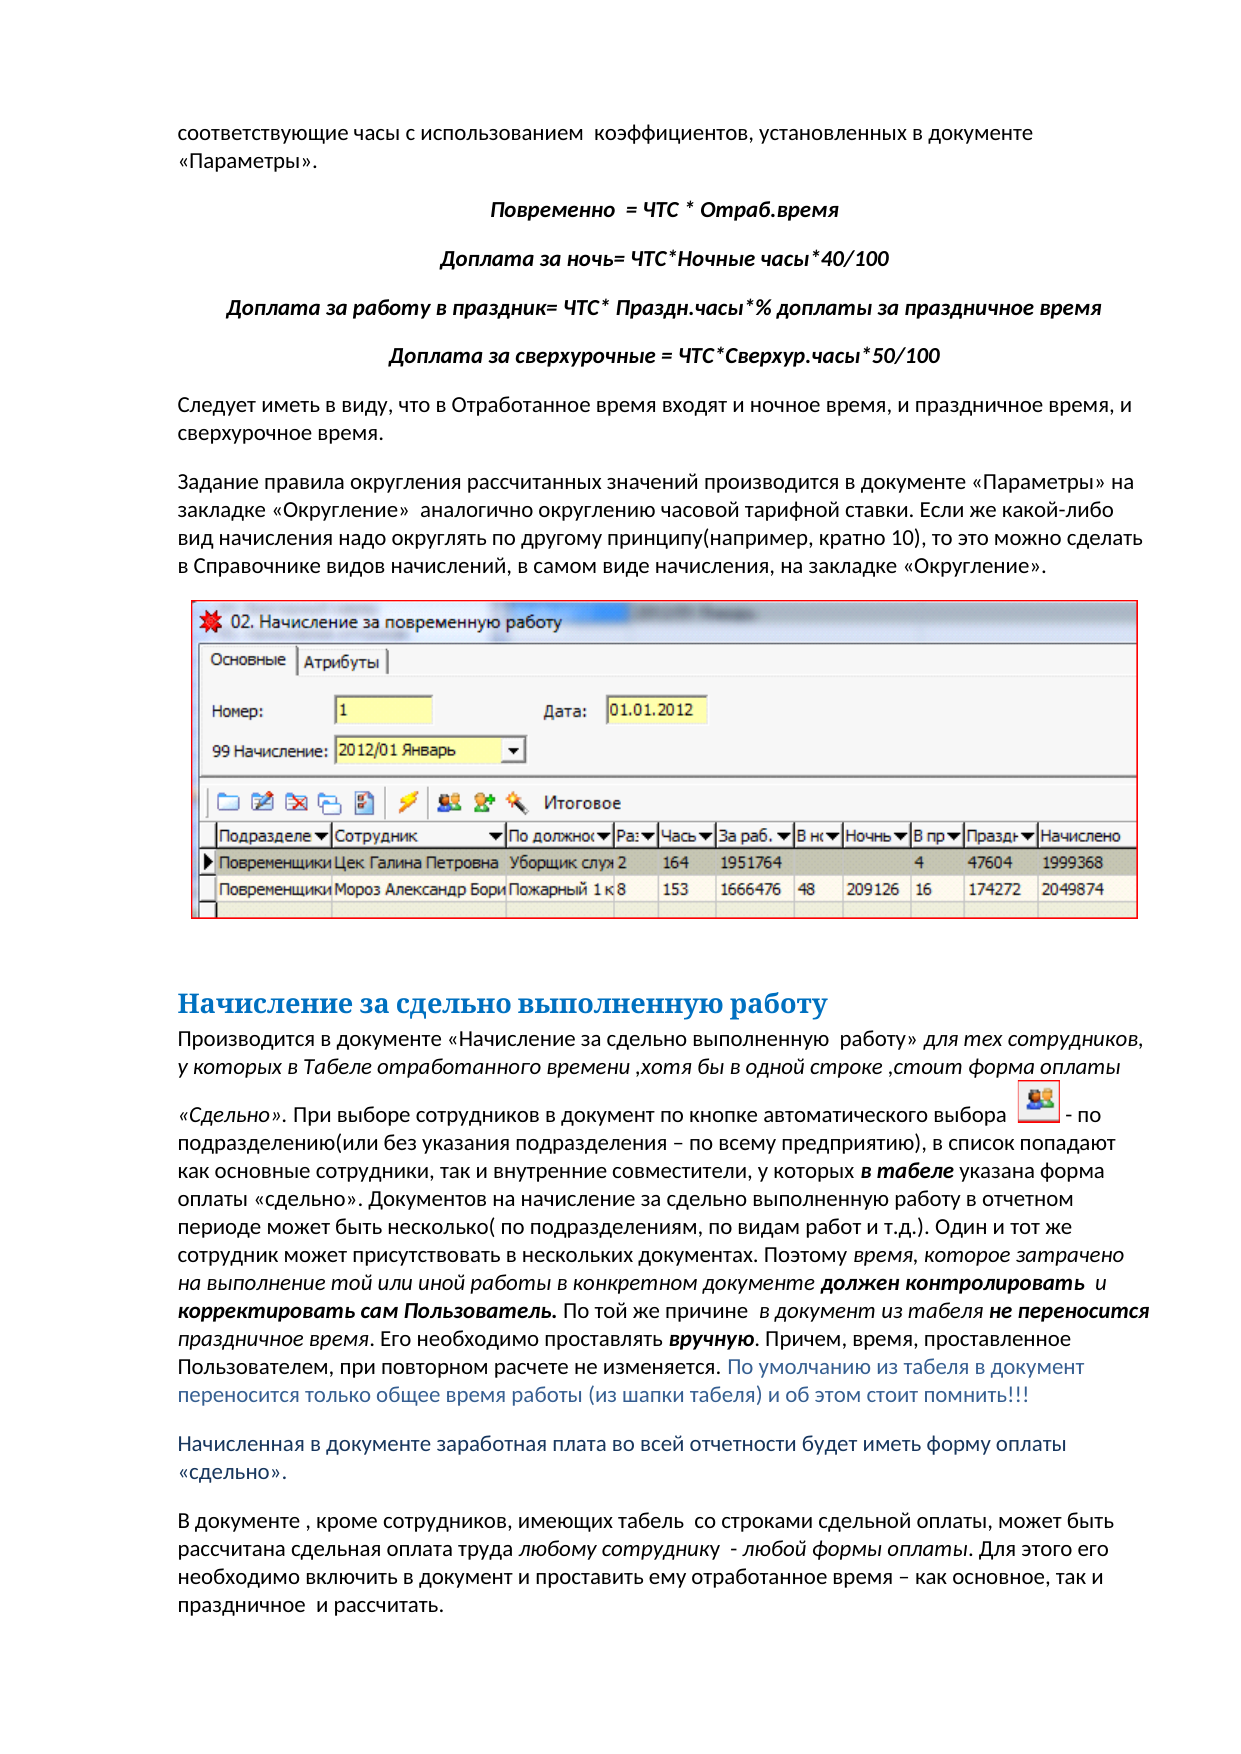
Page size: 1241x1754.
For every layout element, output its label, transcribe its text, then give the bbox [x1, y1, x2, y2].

text Повременно = ЧТС * Отраб.время [177, 195, 1152, 223]
text Начисленная в документе заработная плата во всей отчетности будет иметь форму оплаты «сдельно». [177, 1429, 1152, 1485]
text Доплата за ночь= ЧТС*Ночные часы*40/100 [177, 244, 1152, 272]
picture [191, 600, 1138, 919]
subtitle Начисление за сдельно выполненную работу [177, 989, 1152, 1020]
text Доплата за сверхурочные = ЧТС*Сверхур.часы*50/100 [177, 342, 1152, 369]
text Производится в документе «Начисление за сдельно выполненную работу» для тех сотрудников, у которых в Табеле отработанного времени ,хотя бы в одной строке ,стоит форма оплаты «Сдельно». При выборе сотрудников в документ по кнопке автоматического выбора - по подразделению(или без указания подразделения – по всему предприятию), в список попадают как основные сотрудники, так и внутренние совместители, у которых в табеле указана форма оплаты «сдельно». Документов на начисление за сдельно выполненную работу в отчетном периоде может быть несколько( по подразделениям, по видам работ и т.д.). Один и тот же сотрудник может присутствовать в нескольких документах. Поэтому время, которое затрачено на выполнение той или иной работы в конкретном документе должен контролировать и корректировать сам Пользователь. По той же причине в документ из табеля не переносится праздничное время. Его необходимо проставлять вручную. Причем, время, проставленное Пользователем, при повторном расчете не изменяется. По умолчанию из табеля в документ переносится только общее время работы (из шапки табеля) и об этом стоит помнить!!! [177, 1024, 1152, 1408]
picture [1017, 1080, 1060, 1123]
text Следует иметь в виду, что в Отработанное время входят и ночное время, и праздничное время, и сверхурочное время. [177, 390, 1152, 446]
text В документе , кроме сотрудников, имеющих табель со строками сдельной оплаты, может быть рассчитана сдельная оплата труда любому сотруднику - любой формы оплаты. Для этого его необходимо включить в документ и проставить ему отработанное время – как основное, так и праздничное и рассчитать. [177, 1506, 1152, 1618]
text Задание правила округления рассчитанных значений производится в документе «Параметры» на закладке «Округление» аналогично округлению часовой тарифной ставки. Если же какой-либо вид начисления надо округлять по другому принципу(например, кратно 10), то это можно сделать в Справочнике видов начислений, в самом виде начисления, на закладке «Округление». [177, 467, 1152, 579]
text Доплата за работу в праздник= ЧТС* Праздн.часы*% доплаты за праздничное время [177, 293, 1152, 321]
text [177, 118, 1152, 174]
